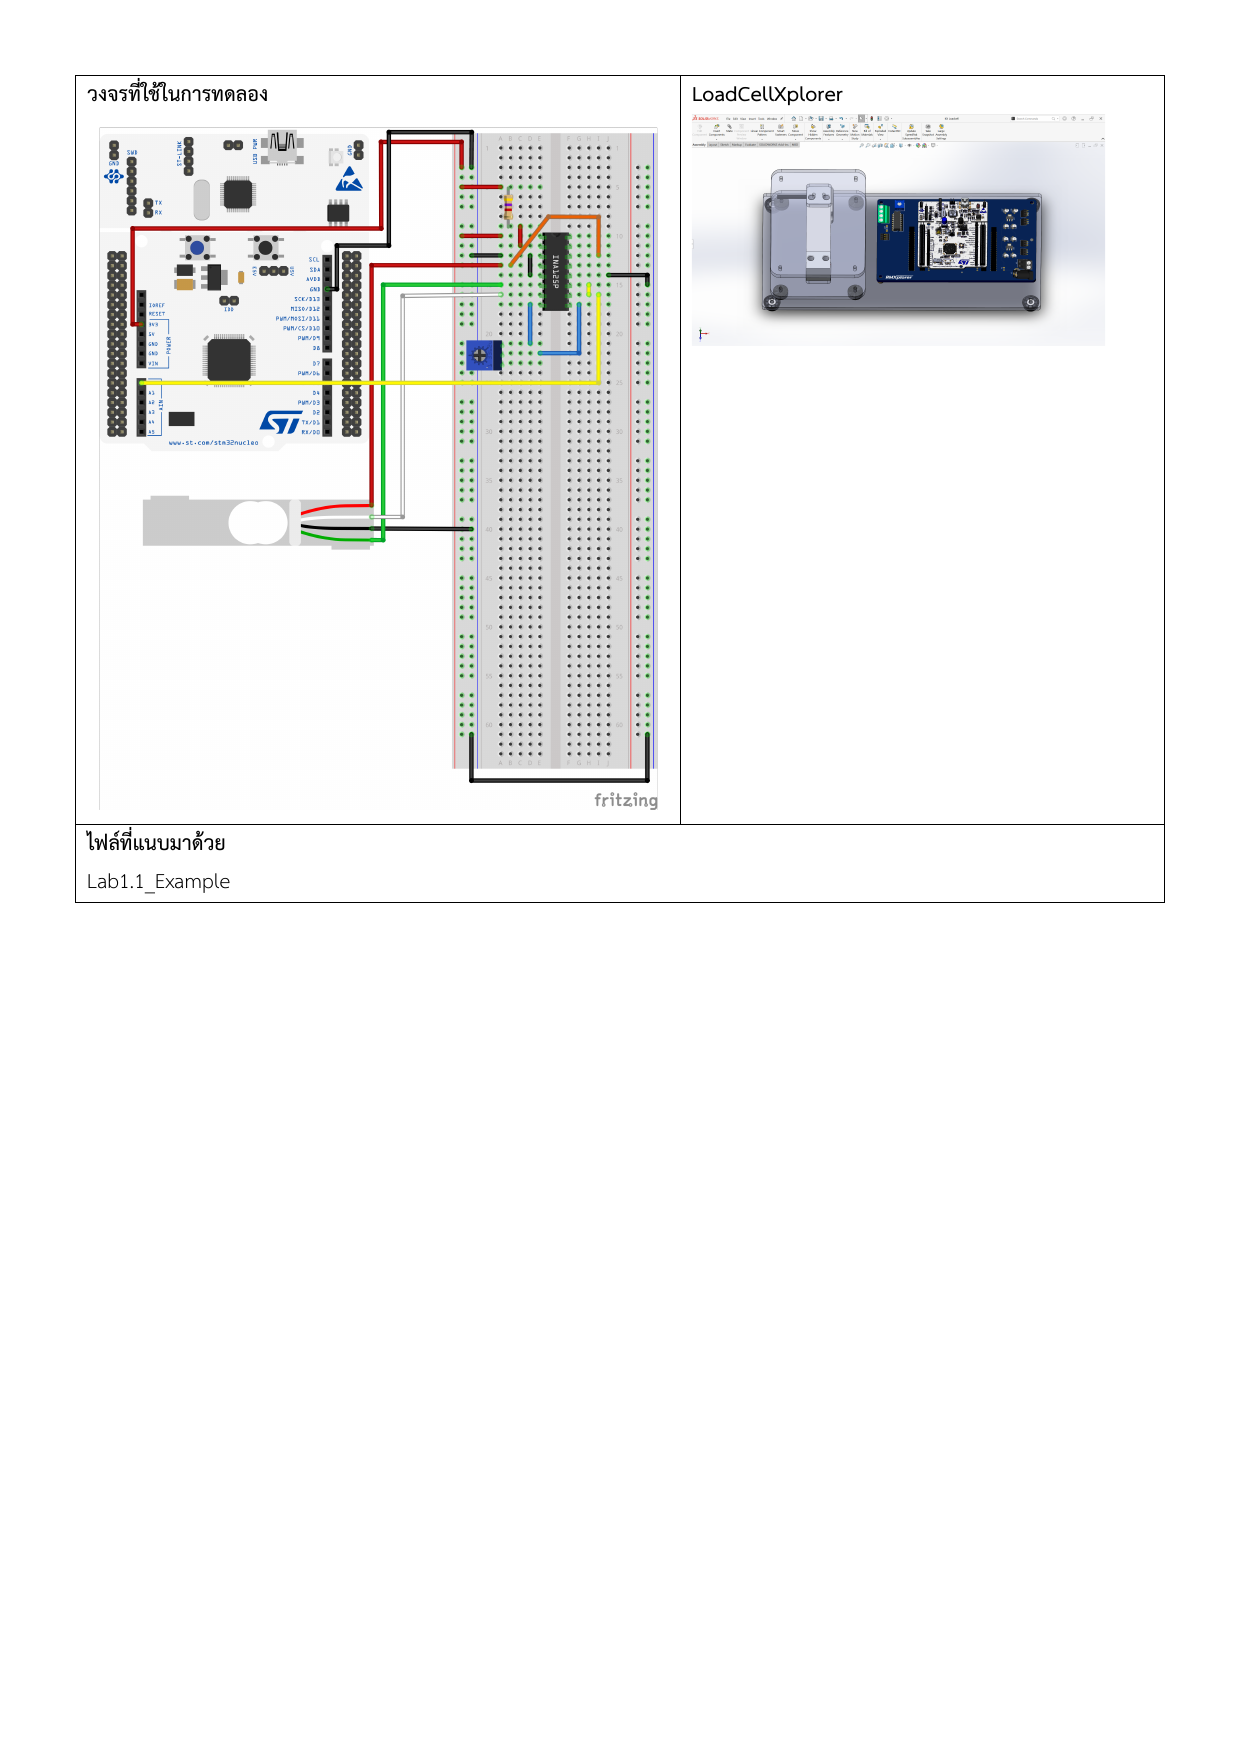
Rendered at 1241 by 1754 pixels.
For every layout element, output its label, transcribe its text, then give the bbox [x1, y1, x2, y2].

picture [86, 114, 670, 824]
table_header วงจรที่ใช้ในการทดลอง [76, 76, 680, 823]
table_header LoadCellXplorer [681, 76, 1164, 823]
table_cell ไฟล์ที่แนบมาด้วย Lab1.1_Example [76, 825, 1164, 902]
picture [691, 114, 1106, 346]
